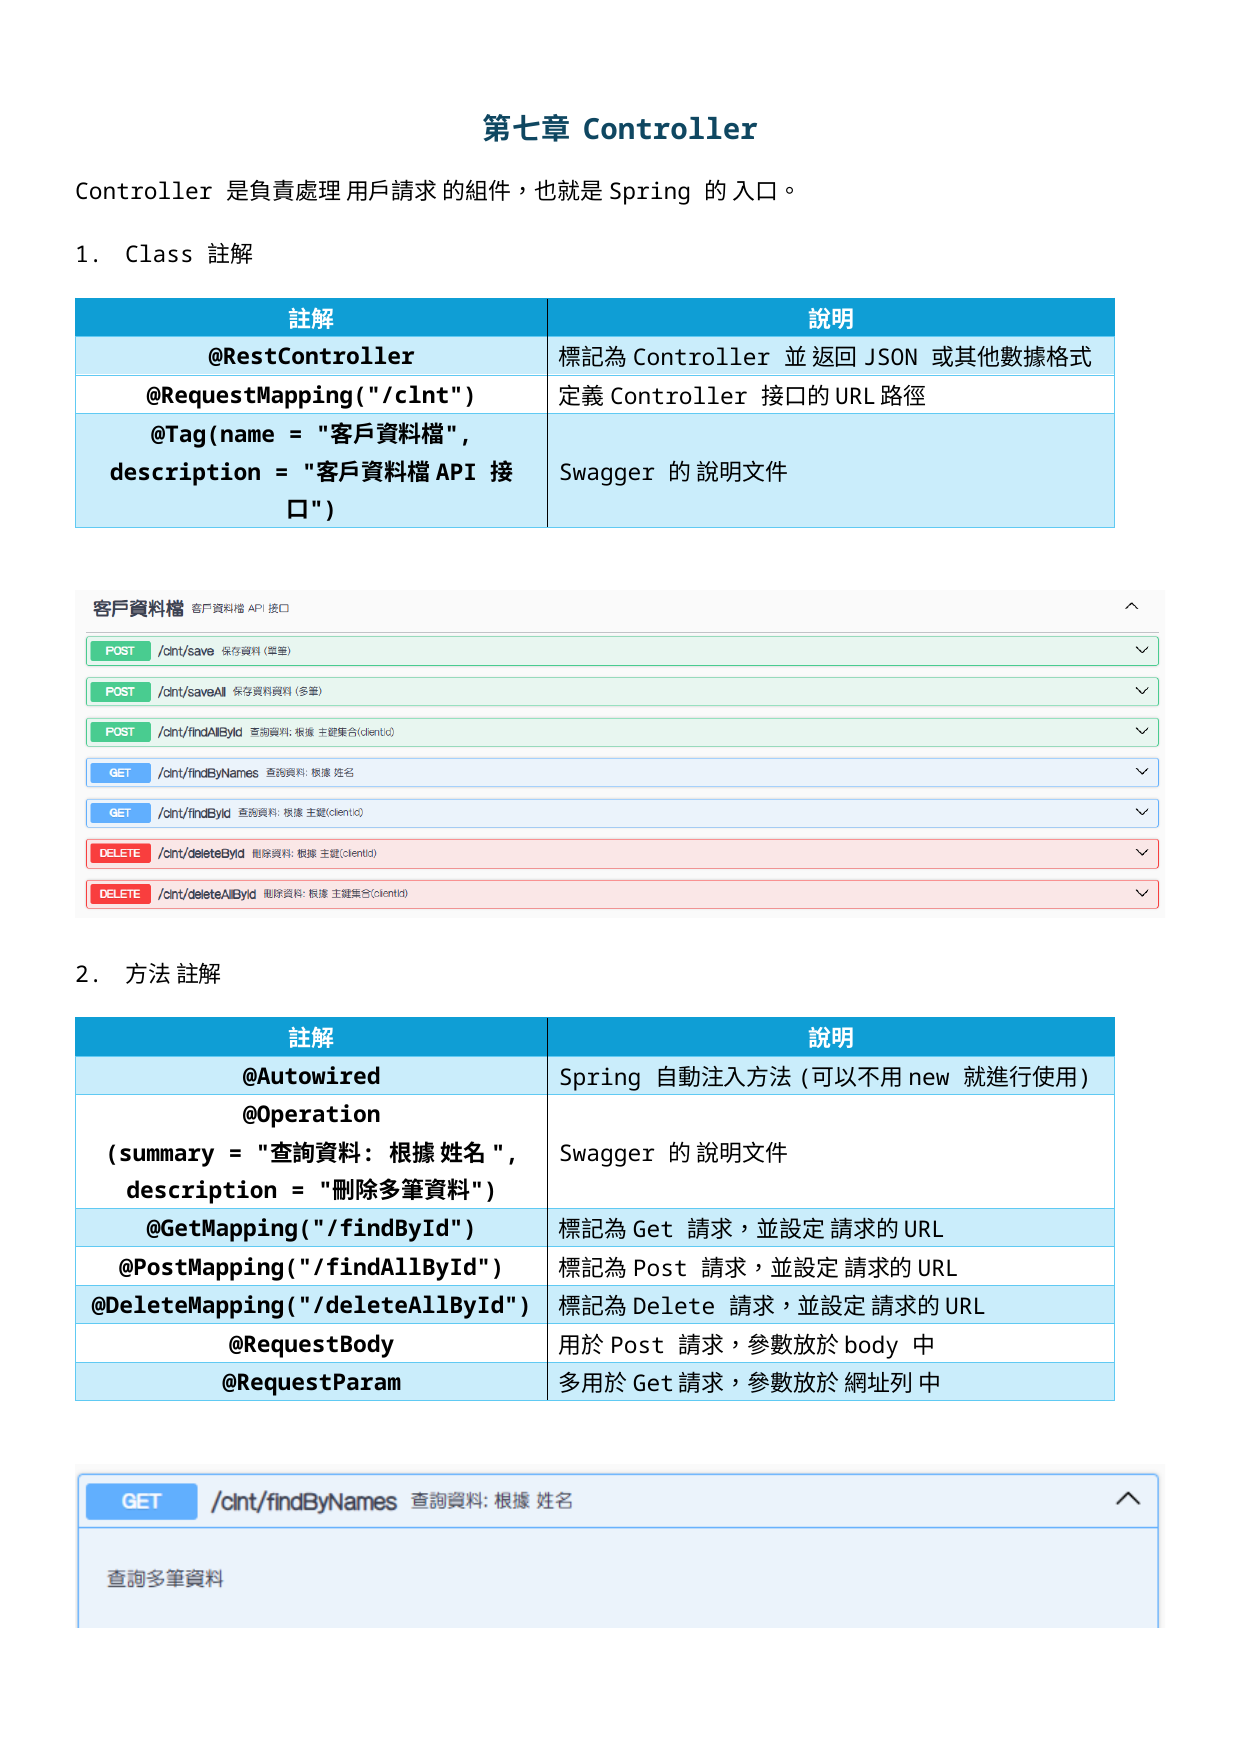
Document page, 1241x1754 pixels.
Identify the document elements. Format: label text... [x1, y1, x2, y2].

table_cell 標記為 Get 請求，並設定 請求的URL [548, 1209, 1114, 1246]
table_header 註解 [76, 299, 547, 336]
table_cell @PostMapping("/findAllById") [76, 1247, 547, 1285]
table_cell Swagger 的 說明文件 [548, 1095, 1114, 1208]
table_header 說明 [548, 1018, 1114, 1056]
table_cell @Autowired [76, 1057, 547, 1094]
picture [75, 1464, 1166, 1628]
table_cell Swagger 的 說明文件 [548, 414, 1114, 527]
table_cell 標記為 Post 請求，並設定 請求的URL [548, 1247, 1114, 1285]
table_cell @RestController [76, 337, 547, 374]
table_cell @Operation (summary = "查詢資料: 根據 姓名 ", description = "刪除多筆資料") [76, 1095, 547, 1208]
table_cell @RequestBody [76, 1324, 547, 1362]
table_cell 定義 Controller 接口的 URL路徑 [548, 376, 1114, 413]
table_cell Spring 自動注入方法 (可以不用 new 就進行使用) [548, 1057, 1114, 1094]
text Controller 是負責處理 用戶請求 的組件，也就是 Spring 的 入口。 [75, 171, 1165, 208]
list 方法 註解 [75, 954, 1165, 991]
table_cell @GetMapping("/findById") [76, 1209, 547, 1246]
subtitle Controller [75, 89, 1165, 164]
table_cell 用於 Post 請求，參數放於 body 中 [548, 1324, 1114, 1362]
table_header 說明 [548, 299, 1114, 336]
table_cell @RequestParam [76, 1363, 547, 1400]
table_cell @DeleteMapping("/deleteAllById") [76, 1286, 547, 1323]
table_cell @RequestMapping("/clnt") [76, 376, 547, 413]
table_cell 標記為 Controller 並 返回 JSON 或其他數據格式 [548, 337, 1114, 374]
list Class 註解 [75, 234, 1165, 272]
table_cell 標記為 Delete 請求，並設定 請求的URL [548, 1286, 1114, 1323]
picture [75, 590, 1166, 918]
table_cell @Tag(name = "客戶資料檔", description = "客戶資料檔 API 接口") [76, 414, 547, 527]
table_header 註解 [76, 1018, 547, 1056]
table_cell 多用於 Get請求，參數放於 網址列 中 [548, 1363, 1114, 1400]
